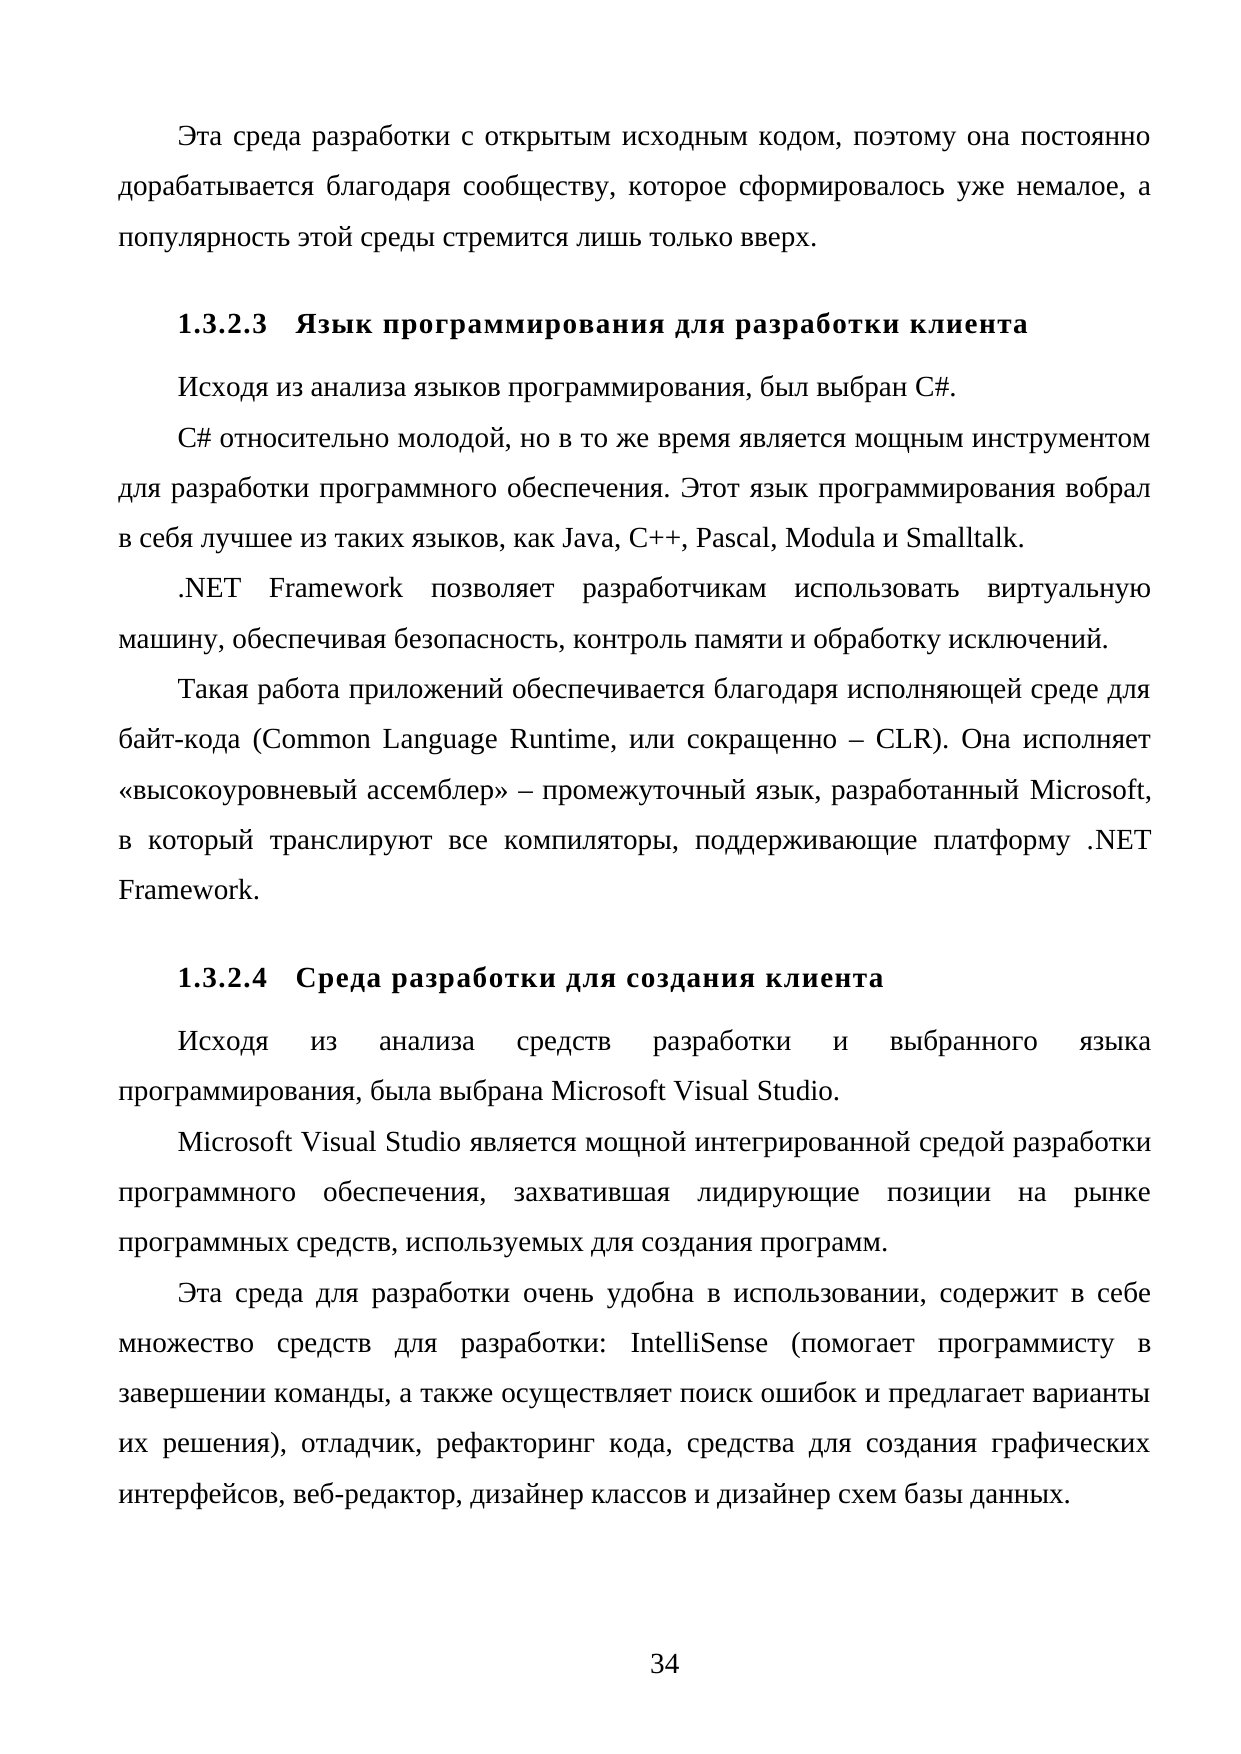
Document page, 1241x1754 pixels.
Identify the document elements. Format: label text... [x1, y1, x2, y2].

text Microsoft Visual Studio является мощной интегрированной средой разработки программного обеспечения, захватившая лидирующие позиции на рынке программных средств, используемых для создания программ. [118, 1124, 1152, 1258]
text Исходя из анализа языков программирования, был выбран C#. [118, 369, 1152, 403]
text Такая работа приложений обеспечивается благодаря исполняющей среде для байт-кода (Common Language Runtime, или сокращенно – CLR). Она исполняет «высокоуровневый ассемблер» – промежуточный язык, разработанный Microsoft, в который транслируют все компиляторы, поддерживающие платформу .NET Framework. [118, 671, 1152, 906]
text Язык программирования для разработки клиента [177, 307, 1152, 340]
text .NET Framework позволяет разработчикам использовать виртуальную машину, обеспечивая безопасность, контроль памяти и обработку исключений. [118, 571, 1152, 654]
text Исходя из анализа средств разработки и выбранного языка программирования, была выбрана Microsoft Visual Studio. [118, 1023, 1152, 1107]
text Эта среда для разработки очень удобна в использовании, содержит в себе множество средств для разработки: IntelliSense (помогает программисту в завершении команды, а также осуществляет поиск ошибок и предлагает варианты их решения), отладчик, рефакторинг кода, средства для создания графических интерфейсов, веб-редактор, дизайнер классов и дизайнер схем базы данных. [118, 1275, 1152, 1509]
text Эта среда разработки с открытым исходным кодом, поэтому она постоянно дорабатывается благодаря сообществу, которое сформировалось уже немалое, а популярность этой среды стремится лишь только вверх. [118, 118, 1152, 252]
text Среда разработки для создания клиента [177, 960, 1152, 994]
text C# относительно молодой, но в то же время является мощным инструментом для разработки программного обеспечения. Этот язык программирования вобрал в себя лучшее из таких языков, как Java, C++, Pascal, Modula и Smalltalk. [118, 420, 1152, 554]
